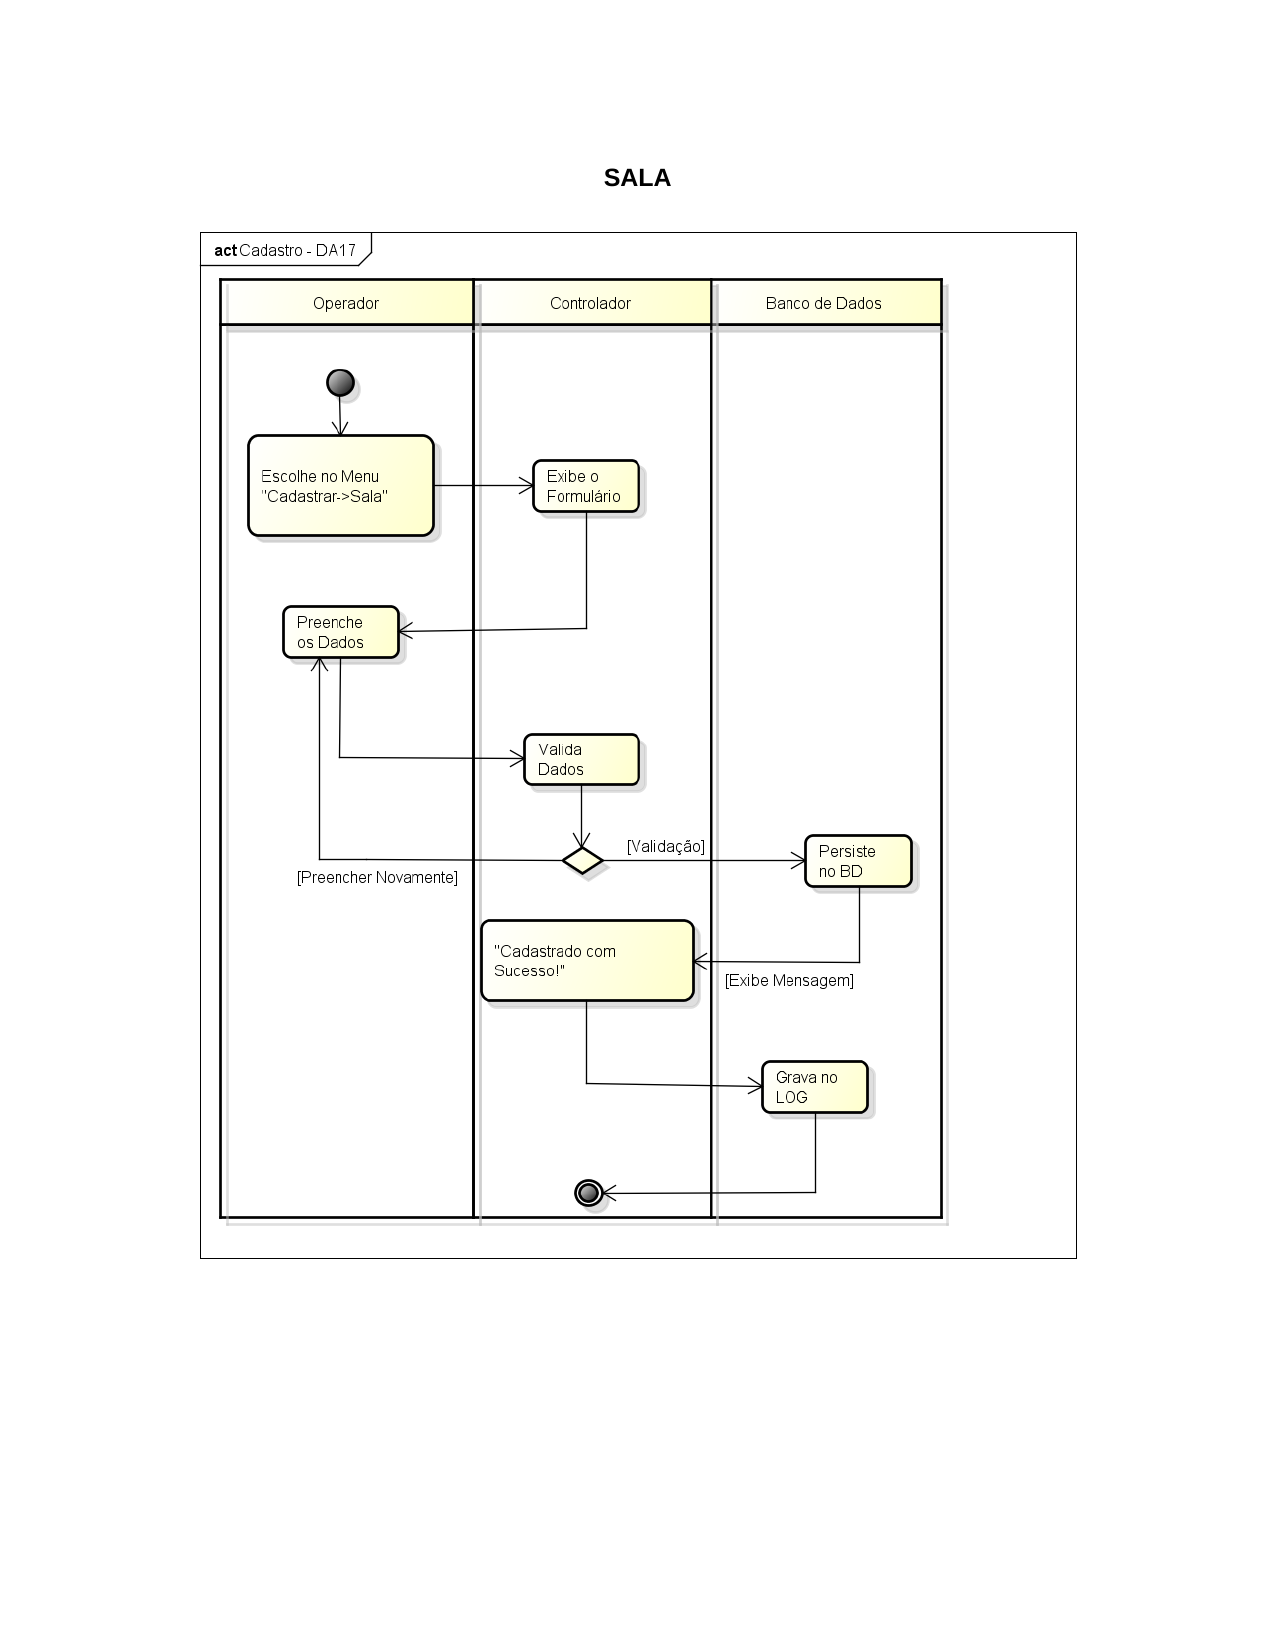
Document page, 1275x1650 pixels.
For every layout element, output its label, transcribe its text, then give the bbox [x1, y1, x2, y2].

picture [187, 220, 1088, 1270]
text SALA [187, 162, 1087, 191]
